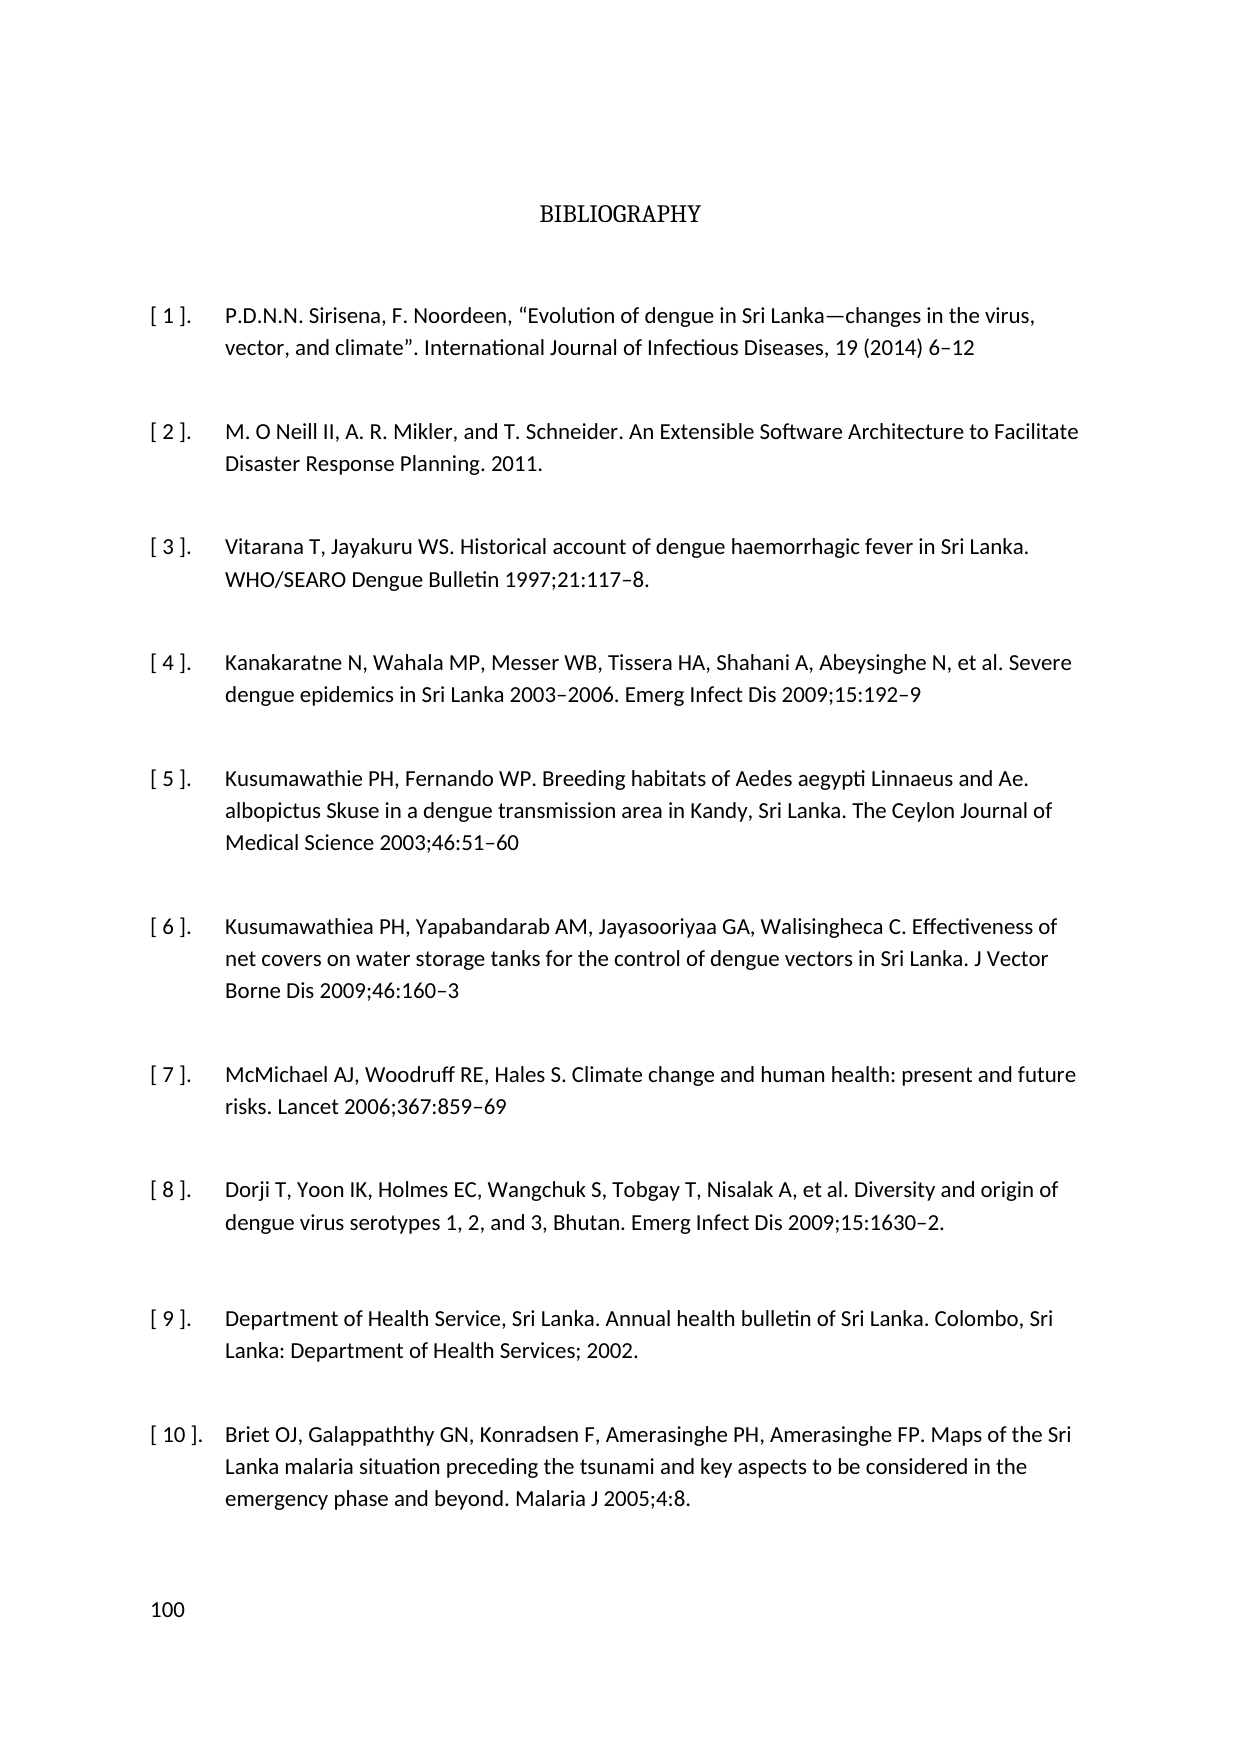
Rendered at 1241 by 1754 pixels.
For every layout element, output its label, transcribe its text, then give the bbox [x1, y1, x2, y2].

list Vitarana T, Jayakuru WS. Historical account of dengue haemorrhagic fever in Sri Lanka. WHO/SEARO Dengue Bulletin 1997;21:117–8. [150, 532, 1090, 593]
list P.D.N.N. Sirisena, F. Noordeen, “Evolution of dengue in Sri Lanka—changes in the virus, vector, and climate”. International Journal of Infectious Diseases, 19 (2014) 6–12 [150, 301, 1090, 361]
list Briet OJ, Galappaththy GN, Konradsen F, Amerasinghe PH, Amerasinghe FP. Maps of the Sri Lanka malaria situation preceding the tsunami and key aspects to be considered in the emergency phase and beyond. Malaria J 2005;4:8. [150, 1420, 1090, 1512]
list Kusumawathie PH, Fernando WP. Breeding habitats of Aedes aegypti Linnaeus and Ae. albopictus Skuse in a dengue transmission area in Kandy, Sri Lanka. The Ceylon Journal of Medical Science 2003;46:51–60 [150, 764, 1090, 856]
list Department of Health Service, Sri Lanka. Annual health bulletin of Sri Lanka. Colombo, Sri Lanka: Department of Health Services; 2002. [150, 1304, 1090, 1364]
list Kusumawathiea PH, Yapabandarab AM, Jayasooriyaa GA, Walisingheca C. Effectiveness of net covers on water storage tanks for the control of dengue vectors in Sri Lanka. J Vector Borne Dis 2009;46:160–3 [150, 912, 1090, 1004]
subtitle BIBLIOGRAPHY [150, 200, 1090, 267]
list Dorji T, Yoon IK, Holmes EC, Wangchuk S, Tobgay T, Nisalak A, et al. Diversity and origin of dengue virus serotypes 1, 2, and 3, Bhutan. Emerg Infect Dis 2009;15:1630–2. [150, 1176, 1090, 1236]
list Kanakaratne N, Wahala MP, Messer WB, Tissera HA, Shahani A, Abeysinghe N, et al. Severe dengue epidemics in Sri Lanka 2003–2006. Emerg Infect Dis 2009;15:192–9 [150, 648, 1090, 708]
list M. O Neill II, A. R. Mikler, and T. Schneider. An Extensible Software Architecture to Facilitate Disaster Response Planning. 2011. [150, 417, 1090, 477]
list McMichael AJ, Woodruff RE, Hales S. Climate change and human health: present and future risks. Lancet 2006;367:859–69 [150, 1060, 1090, 1120]
